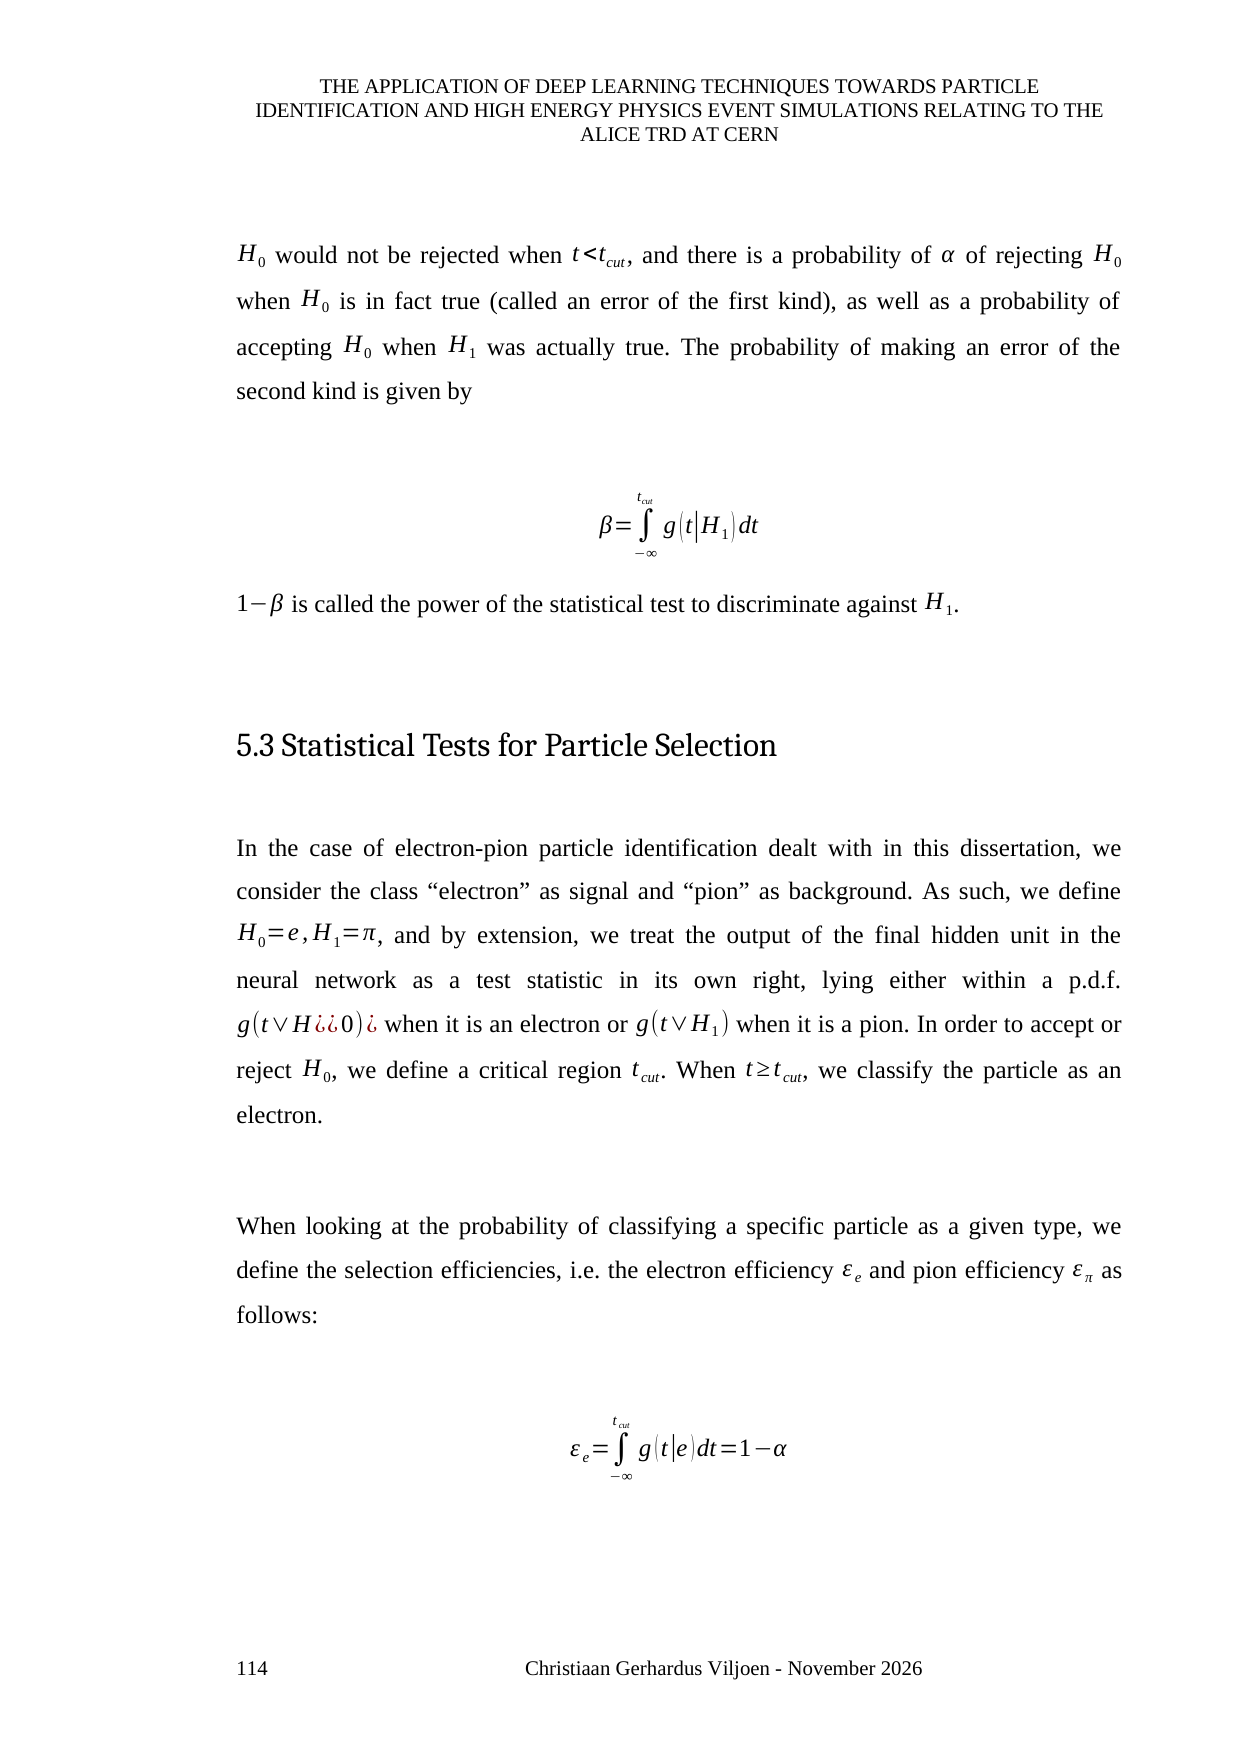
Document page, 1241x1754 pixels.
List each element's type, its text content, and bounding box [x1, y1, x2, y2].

subtitle Statistical Tests for Particle Selection [236, 726, 1122, 764]
text would not be rejected when , and there is a probability of of rejecting when is in fact true (called an error of the first kind), as well as a probability of accepting when was actually true. The probability of making an error of the second kind is given by [236, 239, 1122, 405]
text When looking at the probability of classifying a specific particle as a given type, we define the selection efficiencies, i.e. the electron efficiency and pion efficiency as follows: [236, 1211, 1122, 1329]
text is called the power of the statistical test to discriminate against . [236, 587, 1122, 619]
text In the case of electron-pion particle identification dealt with in this dissertation, we consider the class “electron” as signal and “pion” as background. As such, we define , and by extension, we treat the output of the final hidden unit in the neural network as a test statistic in its own right, lying either within a p.d.f. when it is an electron or when it is a pion. In order to accept or reject , we define a critical region . When , we classify the particle as an electron. [236, 833, 1122, 1129]
